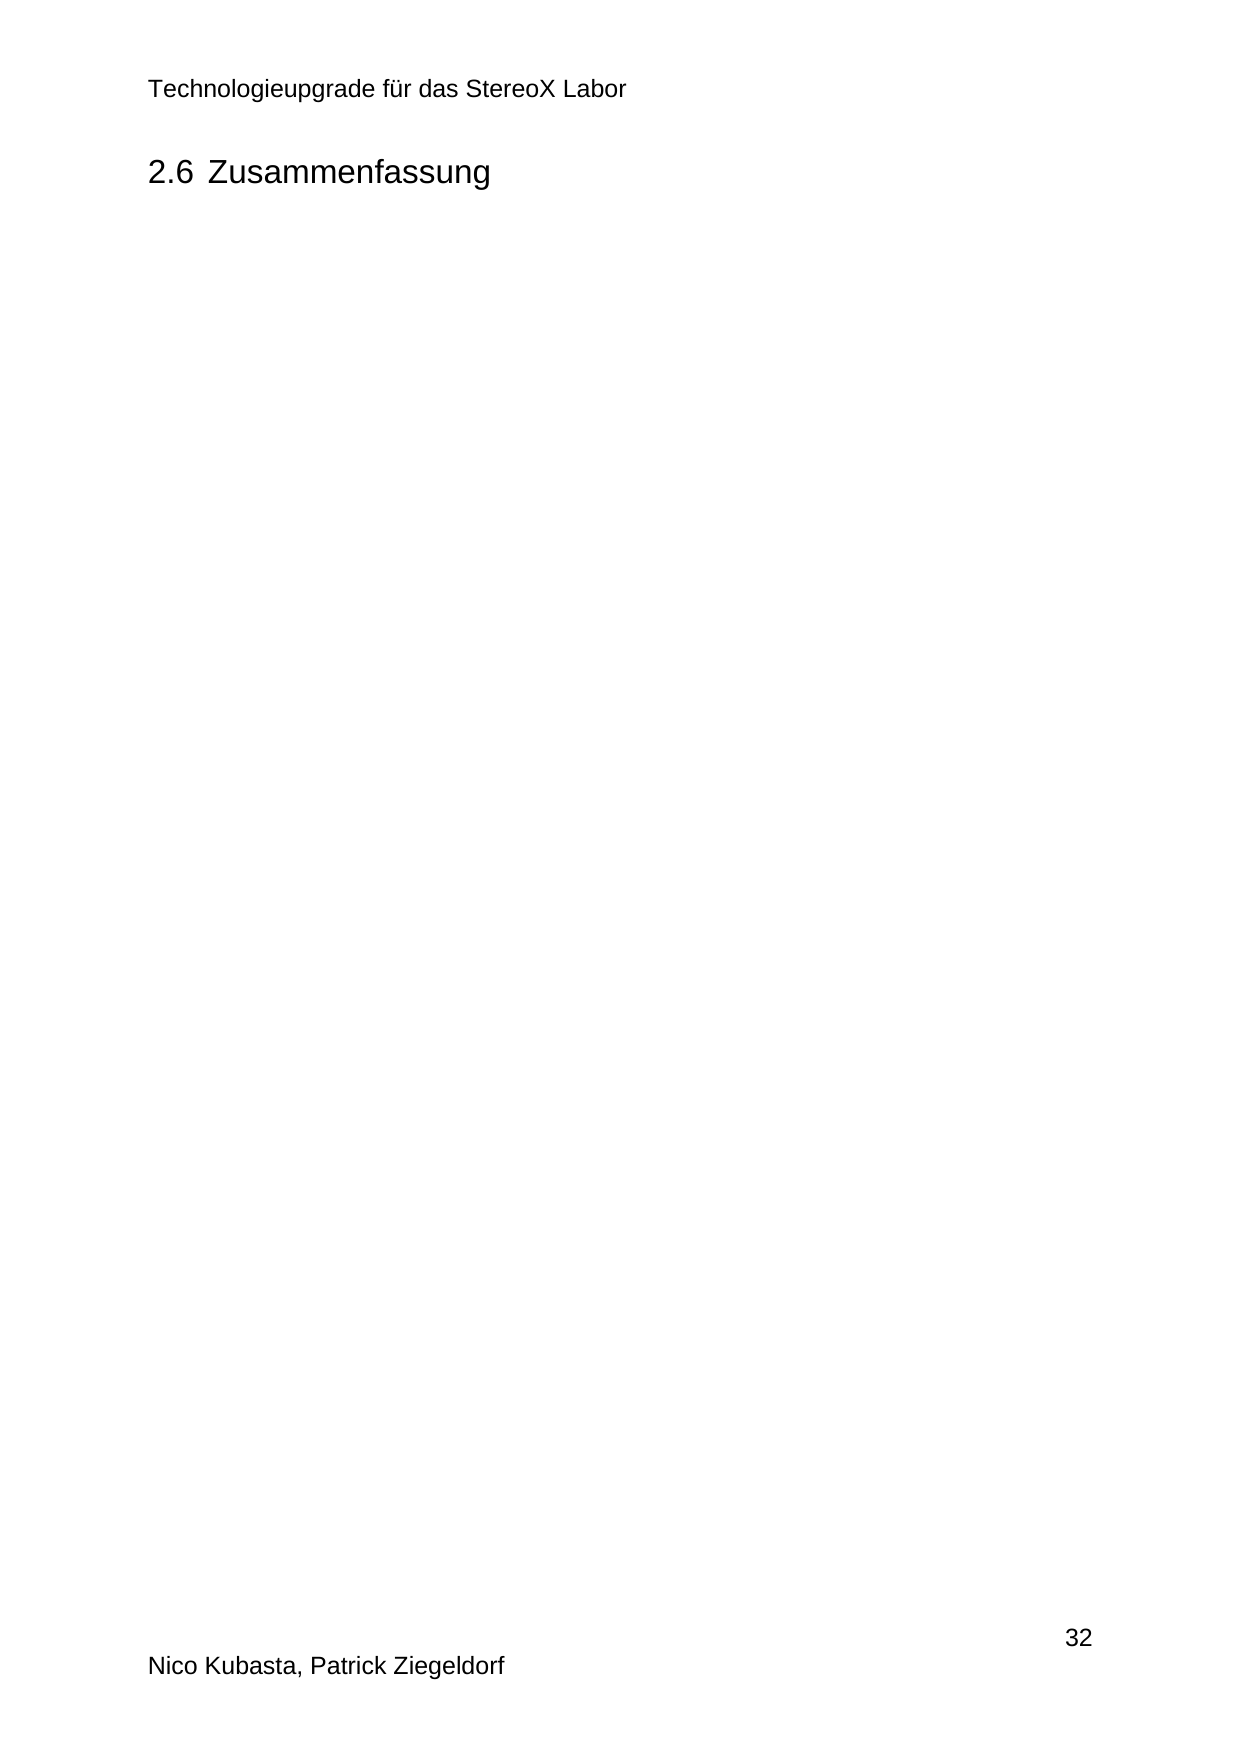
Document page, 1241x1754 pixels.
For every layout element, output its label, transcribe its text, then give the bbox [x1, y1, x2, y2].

subtitle Zusammenfassung [148, 152, 1092, 190]
